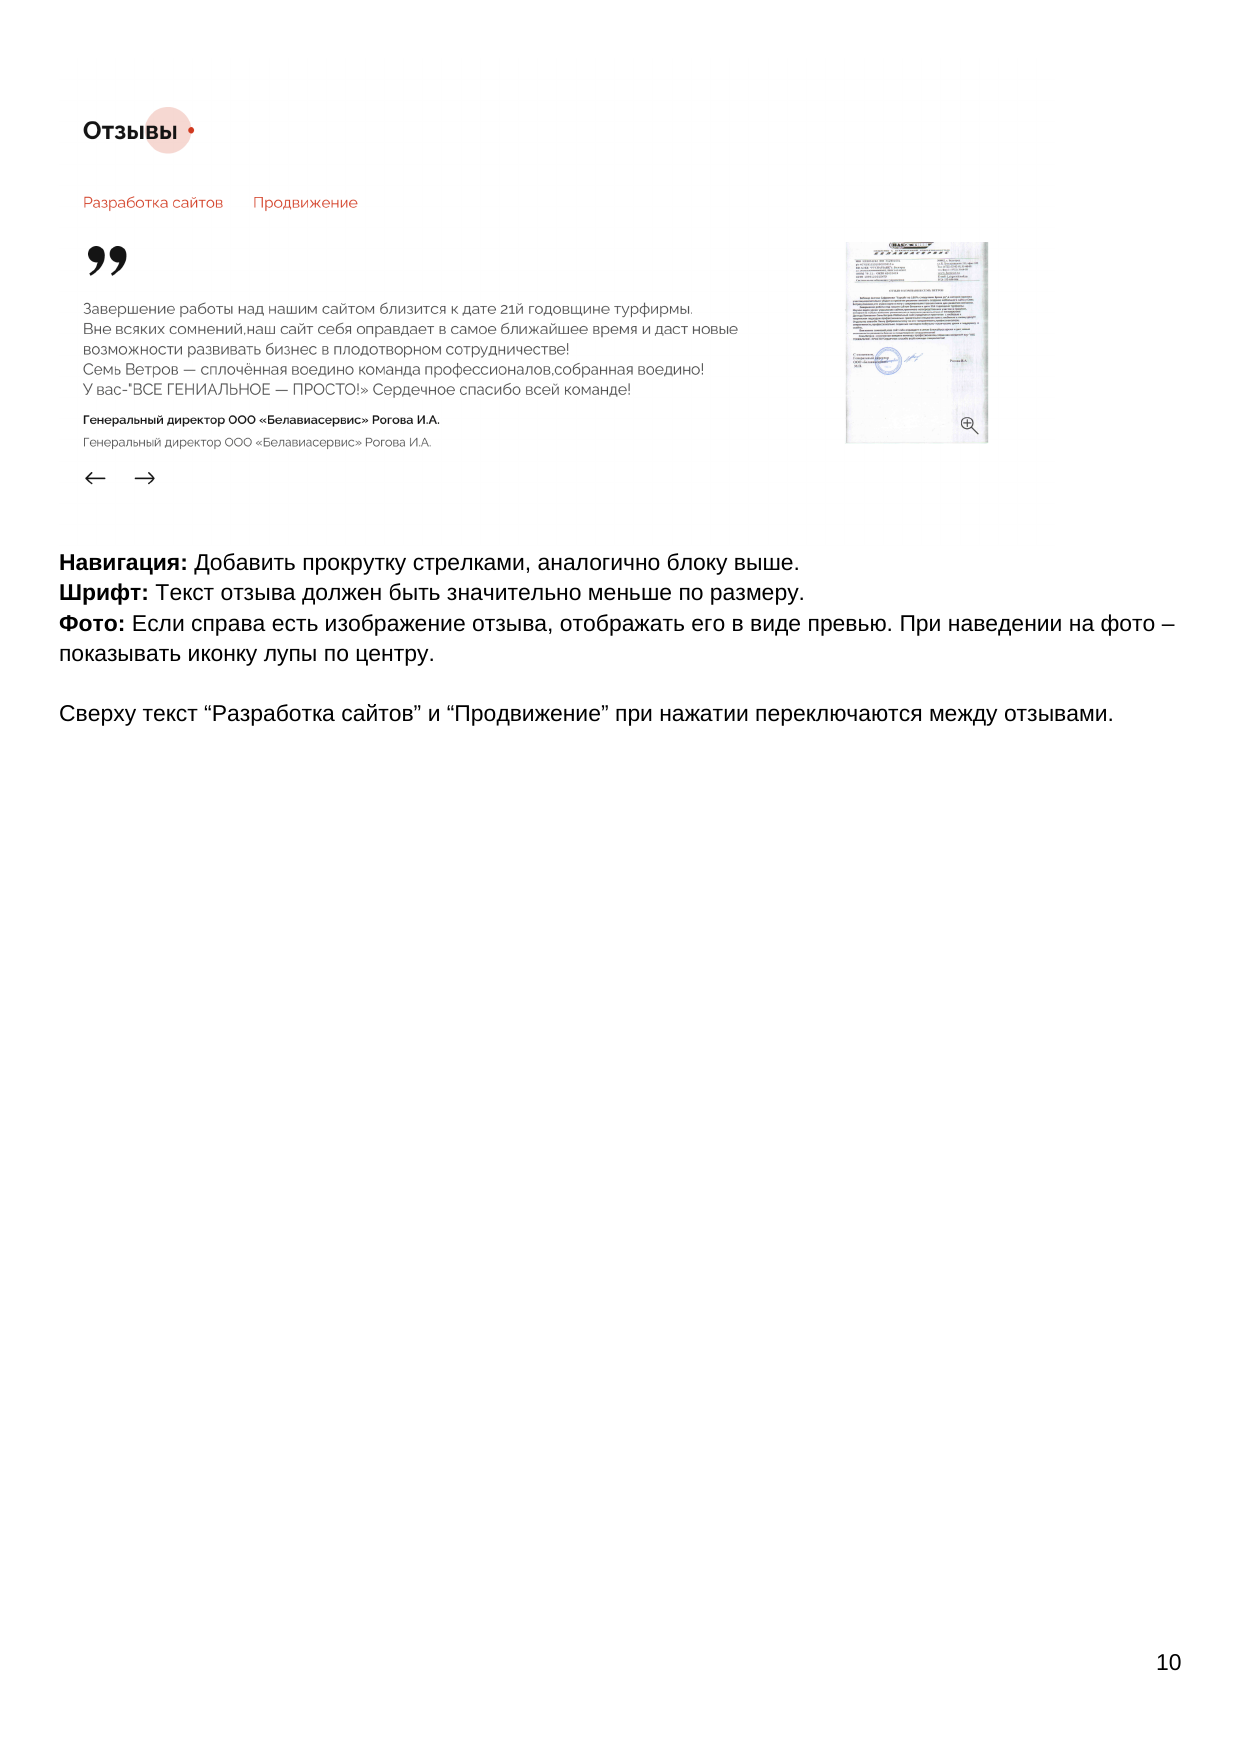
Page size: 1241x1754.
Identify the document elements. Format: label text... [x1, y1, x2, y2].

text Шрифт: Текст отзыва должен быть значительно меньше по размеру. [59, 579, 1181, 606]
picture [58, 58, 1056, 546]
text Фото: Если справа есть изображение отзыва, отображать его в виде превью. При наведении на фото – показывать иконку лупы по центру. [59, 609, 1181, 666]
text Сверху текст “Разработка сайтов” и “Продвижение” при нажатии переключаются между отзывами. [59, 700, 1181, 727]
